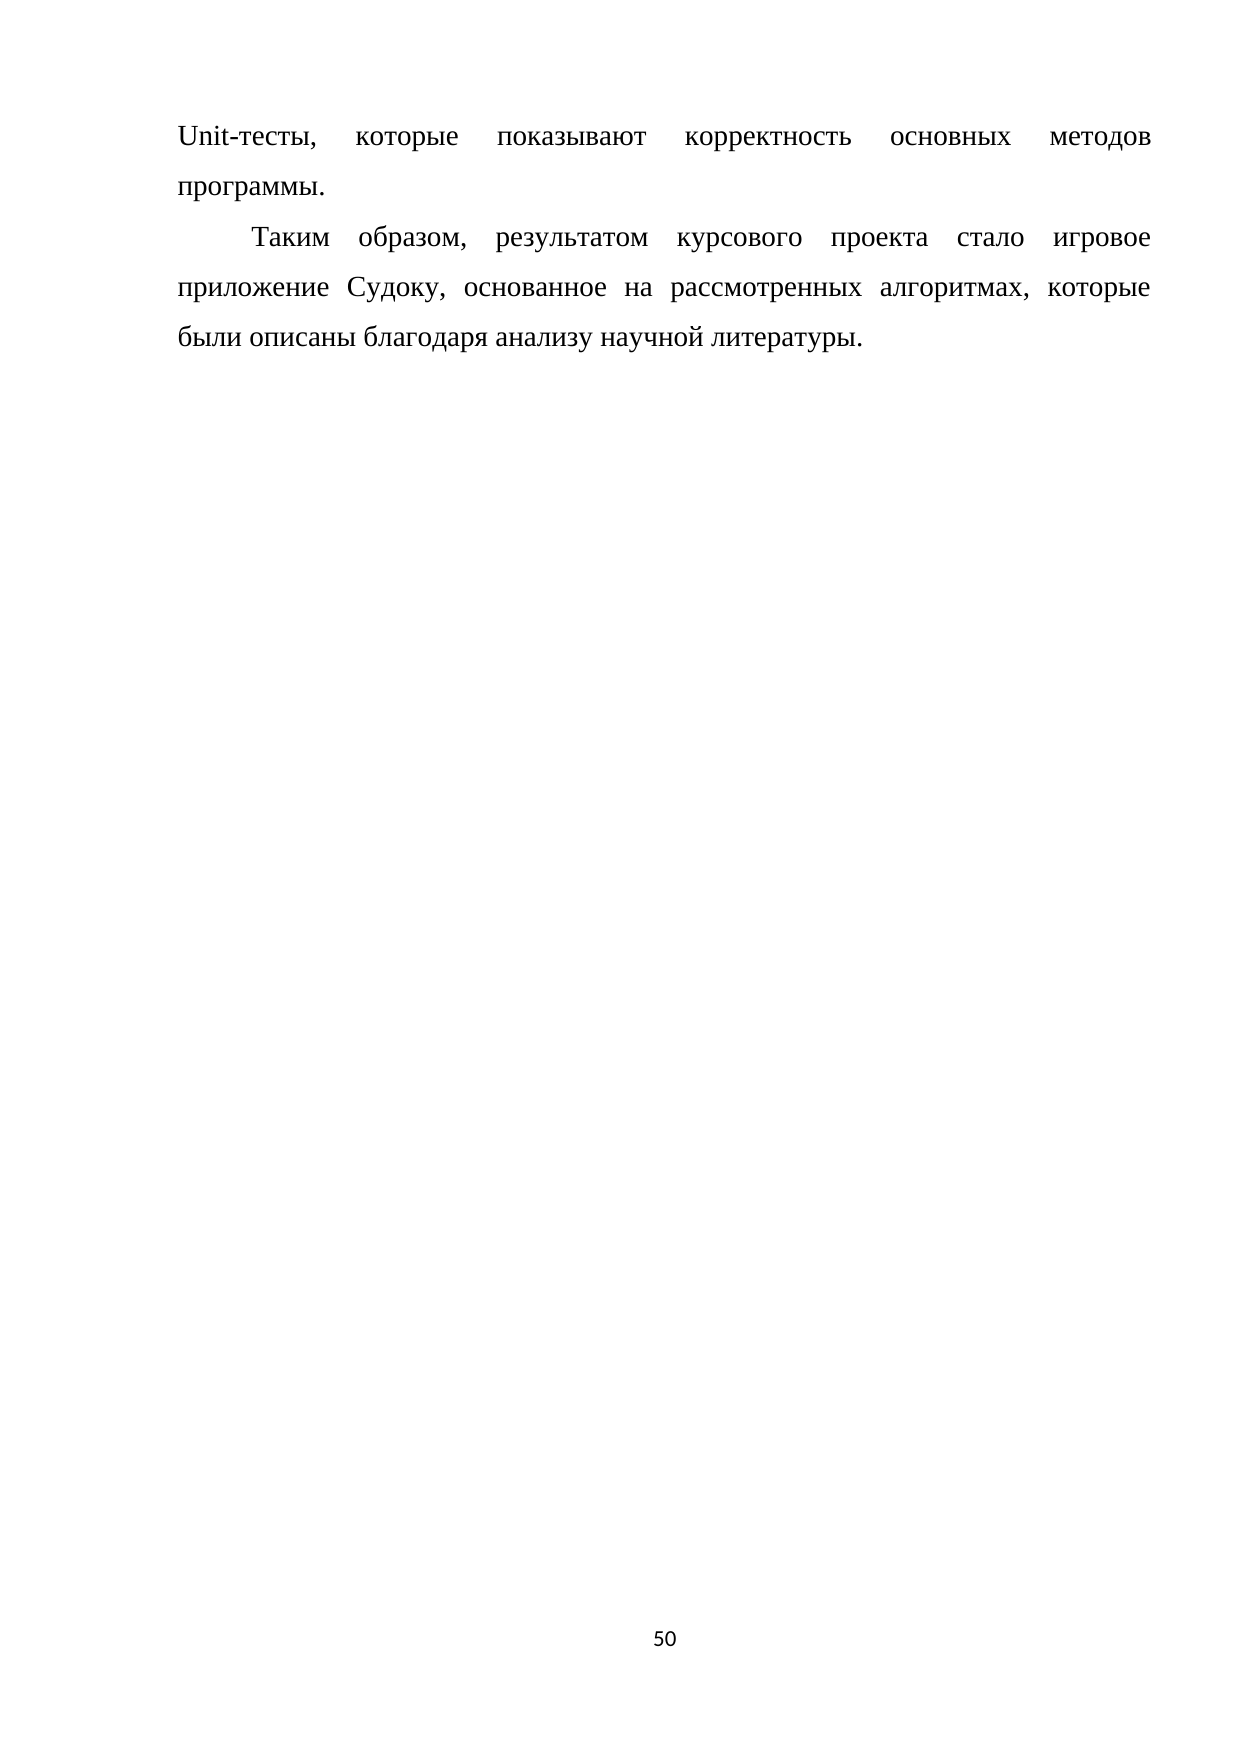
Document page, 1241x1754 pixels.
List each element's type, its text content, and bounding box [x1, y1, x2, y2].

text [177, 118, 1152, 202]
text Таким образом, результатом курсового проекта стало игровое приложение Судоку, основанное на рассмотренных алгоритмах, которые были описаны благодаря анализу научной литературы. [177, 219, 1152, 353]
